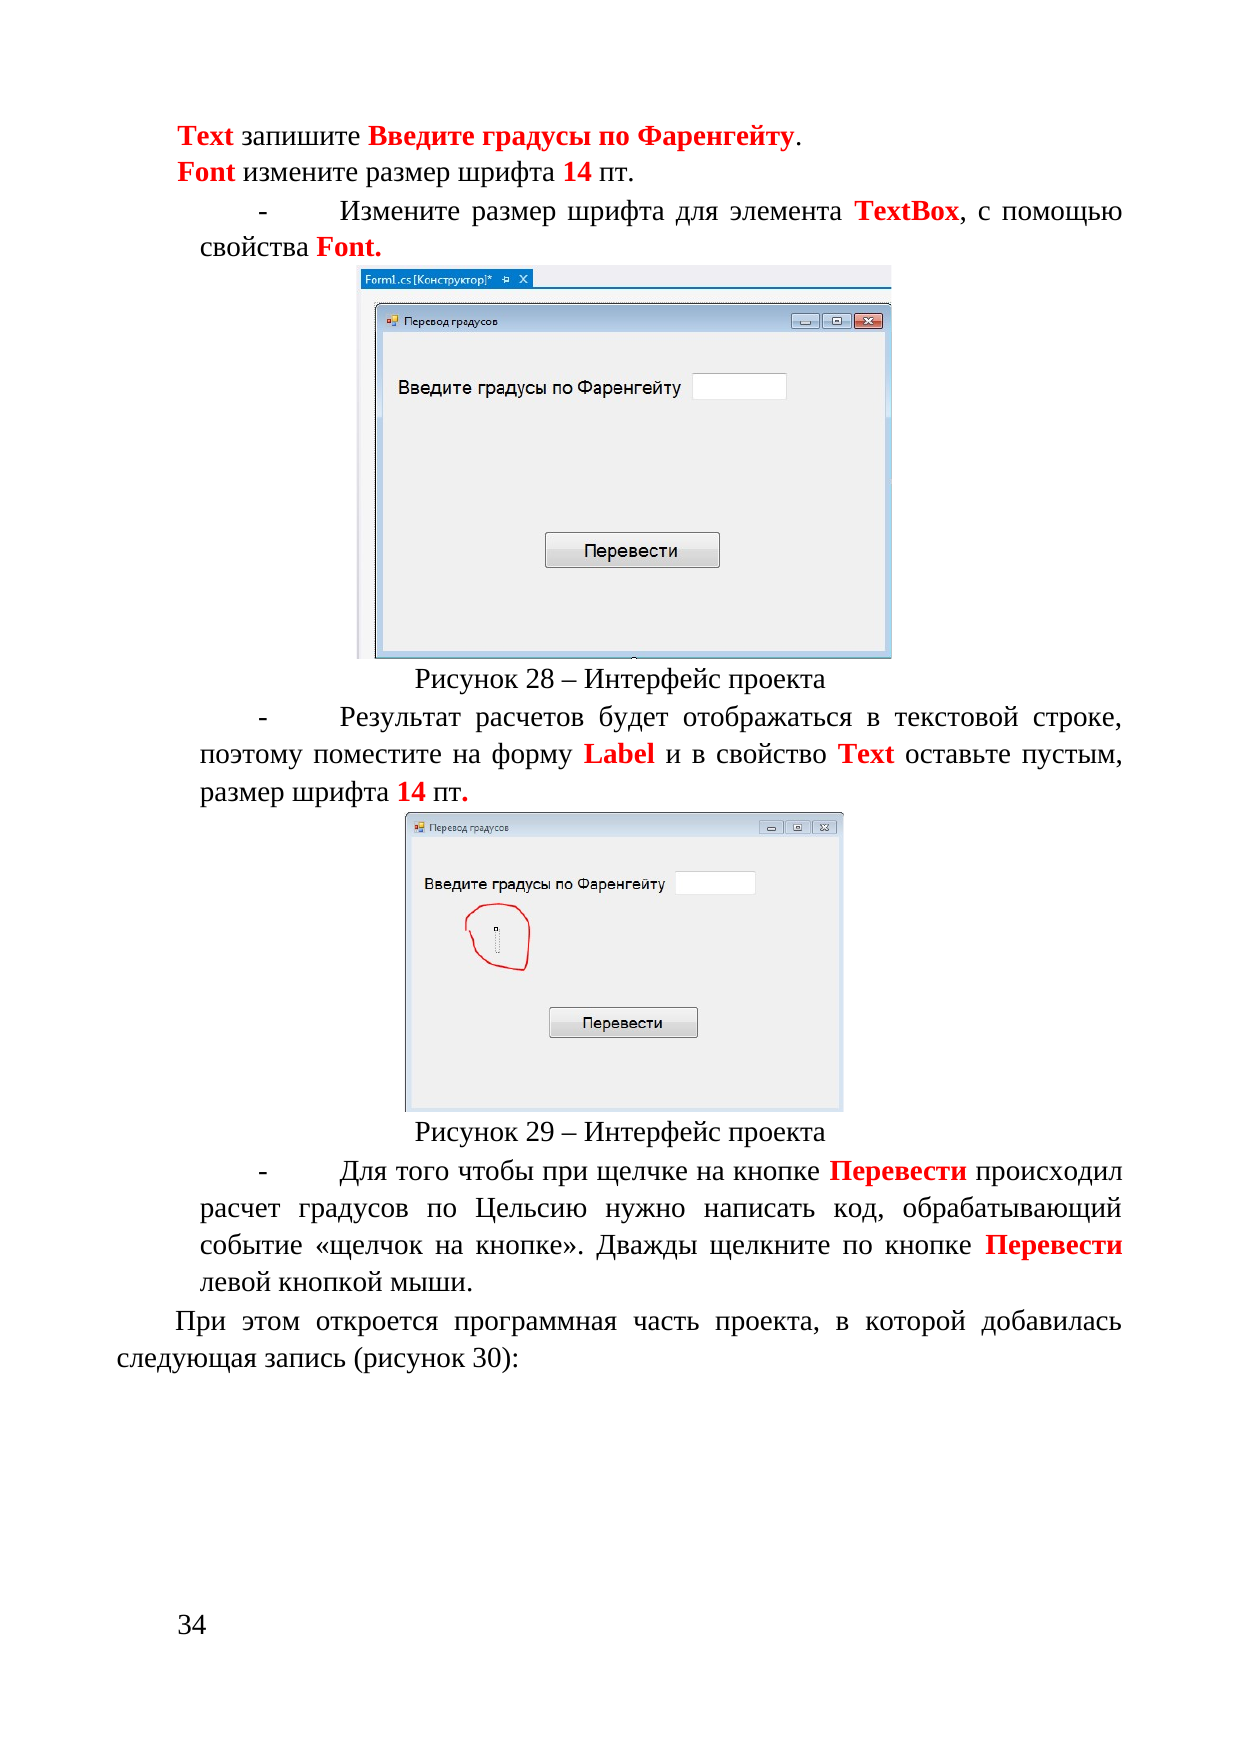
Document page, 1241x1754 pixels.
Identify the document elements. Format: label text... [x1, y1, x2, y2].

picture [356, 265, 892, 659]
text Рисунок 29 – Интерфейс проекта [118, 1114, 1122, 1148]
list Для того чтобы при щелчке на кнопке Перевести происходил расчет градусов по Цельсию нужно написать код, обрабатывающий событие «щелчок на кнопке». Дважды щелкните по кнопке Перевести левой кнопкой мыши. [199, 1153, 1123, 1298]
list Результат расчетов будет отображаться в текстовой строке, поэтому поместите на форму Label и в свойство Text оставьте пустым, размер шрифта 14 пт. [199, 699, 1123, 807]
text При этом откроется программная часть проекта, в которой добавилась следующая запись (рисунок 30): [116, 1303, 1123, 1374]
text Text запишите Введите градусы по Фаренгейту. [177, 118, 1196, 152]
text Font измените размер шрифта 14 пт. [177, 154, 1123, 188]
picture [403, 812, 844, 1112]
list Измените размер шрифта для элемента TextBox, с помощью свойства Font. [199, 193, 1123, 263]
text Рисунок 28 – Интерфейс проекта [118, 661, 1122, 694]
